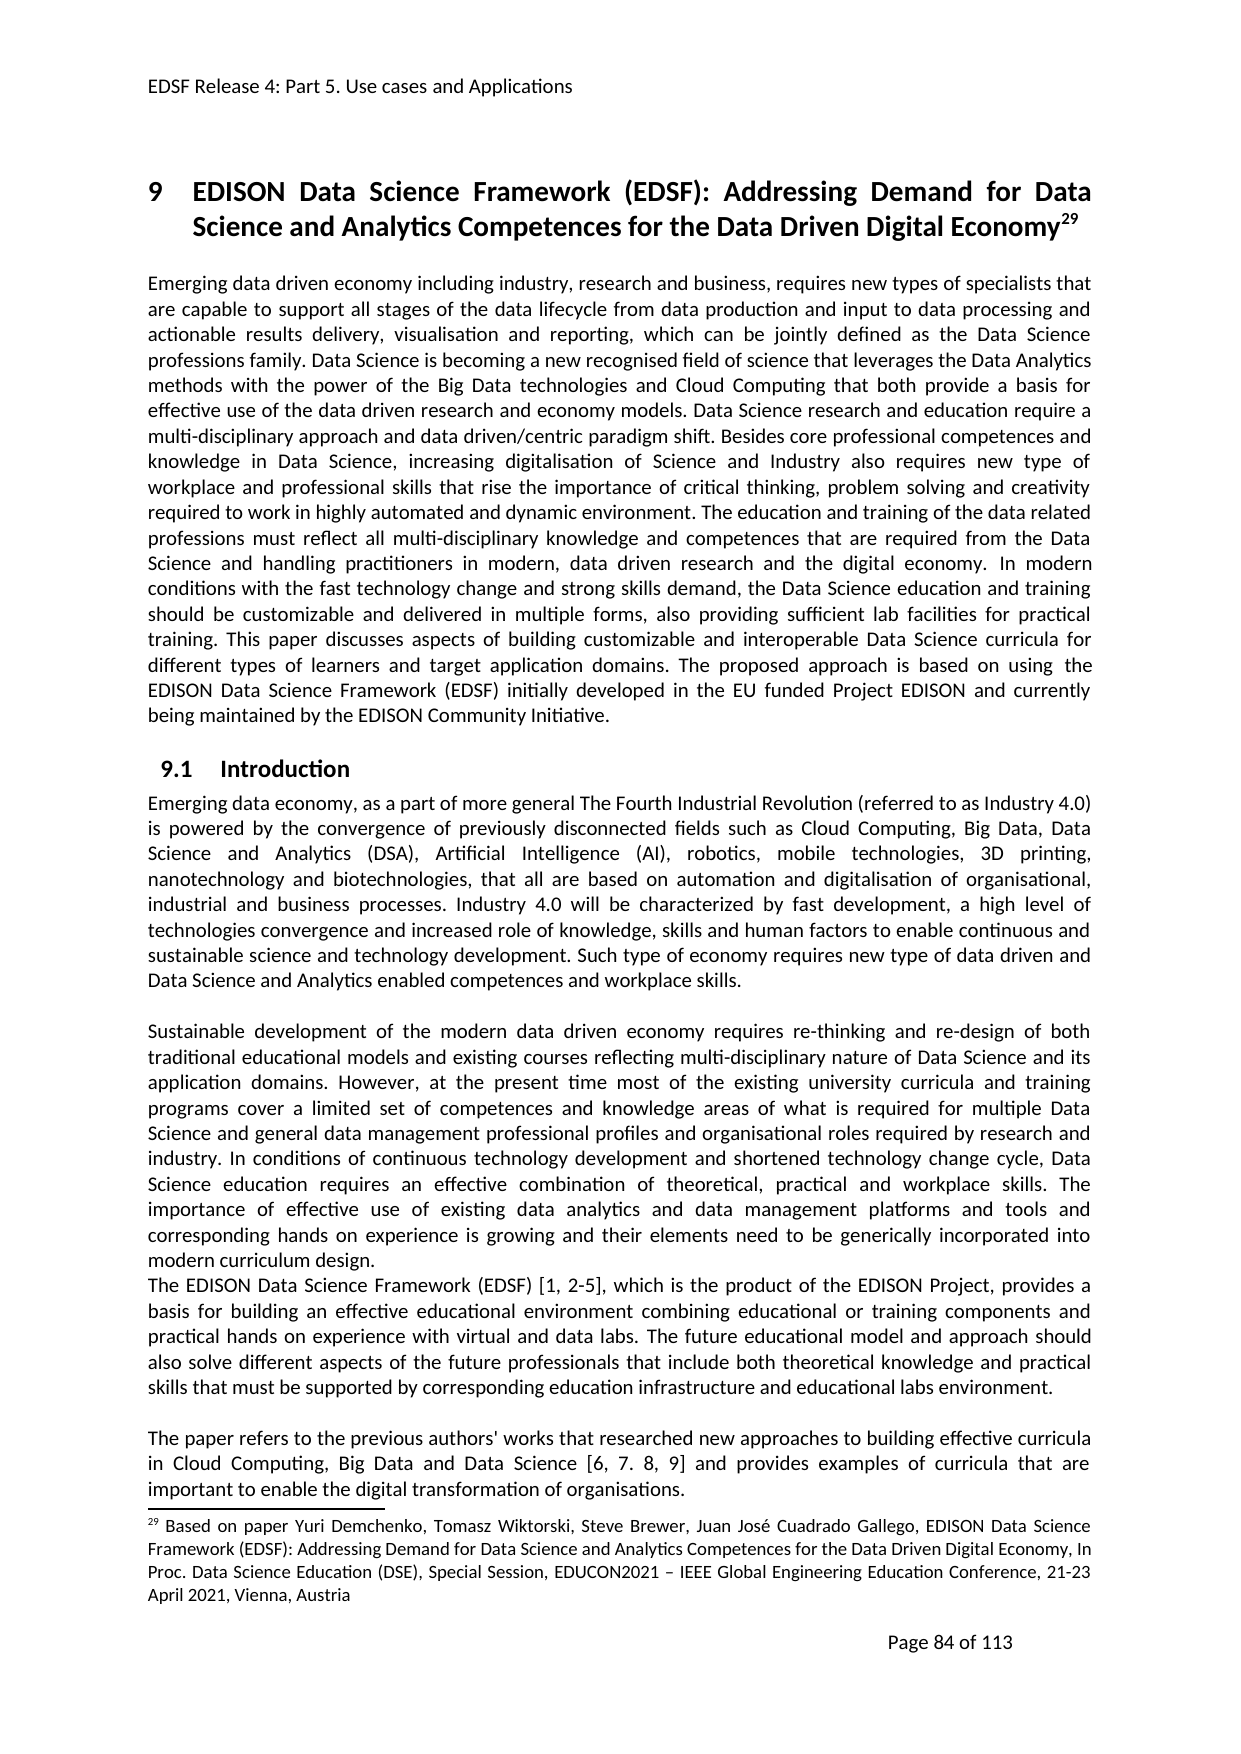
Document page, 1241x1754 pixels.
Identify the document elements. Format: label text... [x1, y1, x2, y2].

text The paper refers to the previous authors' works that researched new approaches to building effective curricula in Cloud Computing, Big Data and Data Science [6, 7. 8, 9] and provides examples of curricula that are important to enable the digital transformation of organisations. [148, 1425, 1093, 1501]
text The EDISON Data Science Framework (EDSF) [1, 2-5], which is the product of the EDISON Project, provides a basis for building an effective educational environment combining educational or training components and practical hands on experience with virtual and data labs. The future educational model and approach should also solve different aspects of the future professionals that include both theoretical knowledge and practical skills that must be supported by corresponding education infrastructure and educational labs environment. [148, 1273, 1093, 1400]
subtitle EDISON Data Science Framework (EDSF): Addressing Demand for Data Science and Analytics Competences for the Data Driven Digital Economy [148, 173, 1093, 244]
text Emerging data driven economy including industry, research and business, requires new types of specialists that are capable to support all stages of the data lifecycle from data production and input to data processing and actionable results delivery, visualisation and reporting, which can be jointly defined as the Data Science professions family. Data Science is becoming a new recognised field of science that leverages the Data Analytics methods with the power of the Big Data technologies and Cloud Computing that both provide a basis for effective use of the data driven research and economy models. Data Science research and education require a multi-disciplinary approach and data driven/centric paradigm shift. Besides core professional competences and knowledge in Data Science, increasing digitalisation of Science and Industry also requires new type of workplace and professional skills that rise the importance of critical thinking, problem solving and creativity required to work in highly automated and dynamic environment. The education and training of the data related professions must reflect all multi-disciplinary knowledge and competences that are required from the Data Science and handling practitioners in modern, data driven research and the digital economy. In modern conditions with the fast technology change and strong skills demand, the Data Science education and training should be customizable and delivered in multiple forms, also providing sufficient lab facilities for practical training. This paper discusses aspects of building customizable and interoperable Data Science curricula for different types of learners and target application domains. The proposed approach is based on using the EDISON Data Science Framework (EDSF) initially developed in the EU funded Project EDISON and currently being maintained by the EDISON Community Initiative. [148, 347, 1093, 728]
subtitle Introduction [160, 753, 1093, 783]
text Sustainable development of the modern data driven economy requires re-thinking and re-design of both traditional educational models and existing courses reflecting multi-disciplinary nature of Data Science and its application domains. However, at the present time most of the existing university curricula and training programs cover a limited set of competences and knowledge areas of what is required for multiple Data Science and general data management professional profiles and organisational roles required by research and industry. In conditions of continuous technology development and shortened technology change cycle, Data Science education requires an effective combination of theoretical, practical and workplace skills. The importance of effective use of existing data analytics and data management platforms and tools and corresponding hands on experience is growing and their elements need to be generically incorporated into modern curriculum design. [148, 1018, 1093, 1273]
text Emerging data economy, as a part of more general The Fourth Industrial Revolution (referred to as Industry 4.0) is powered by the convergence of previously disconnected fields such as Cloud Computing, Big Data, Data Science and Analytics (DSA), Artificial Intelligence (AI), robotics, mobile technologies, 3D printing, nanotechnology and biotechnologies, that all are based on automation and digitalisation of organisational, industrial and business processes. Industry 4.0 will be characterized by fast development, a high level of technologies convergence and increased role of knowledge, skills and human factors to enable continuous and sustainable science and technology development. Such type of economy requires new type of data driven and Data Science and Analytics enabled competences and workplace skills. [148, 790, 1093, 993]
